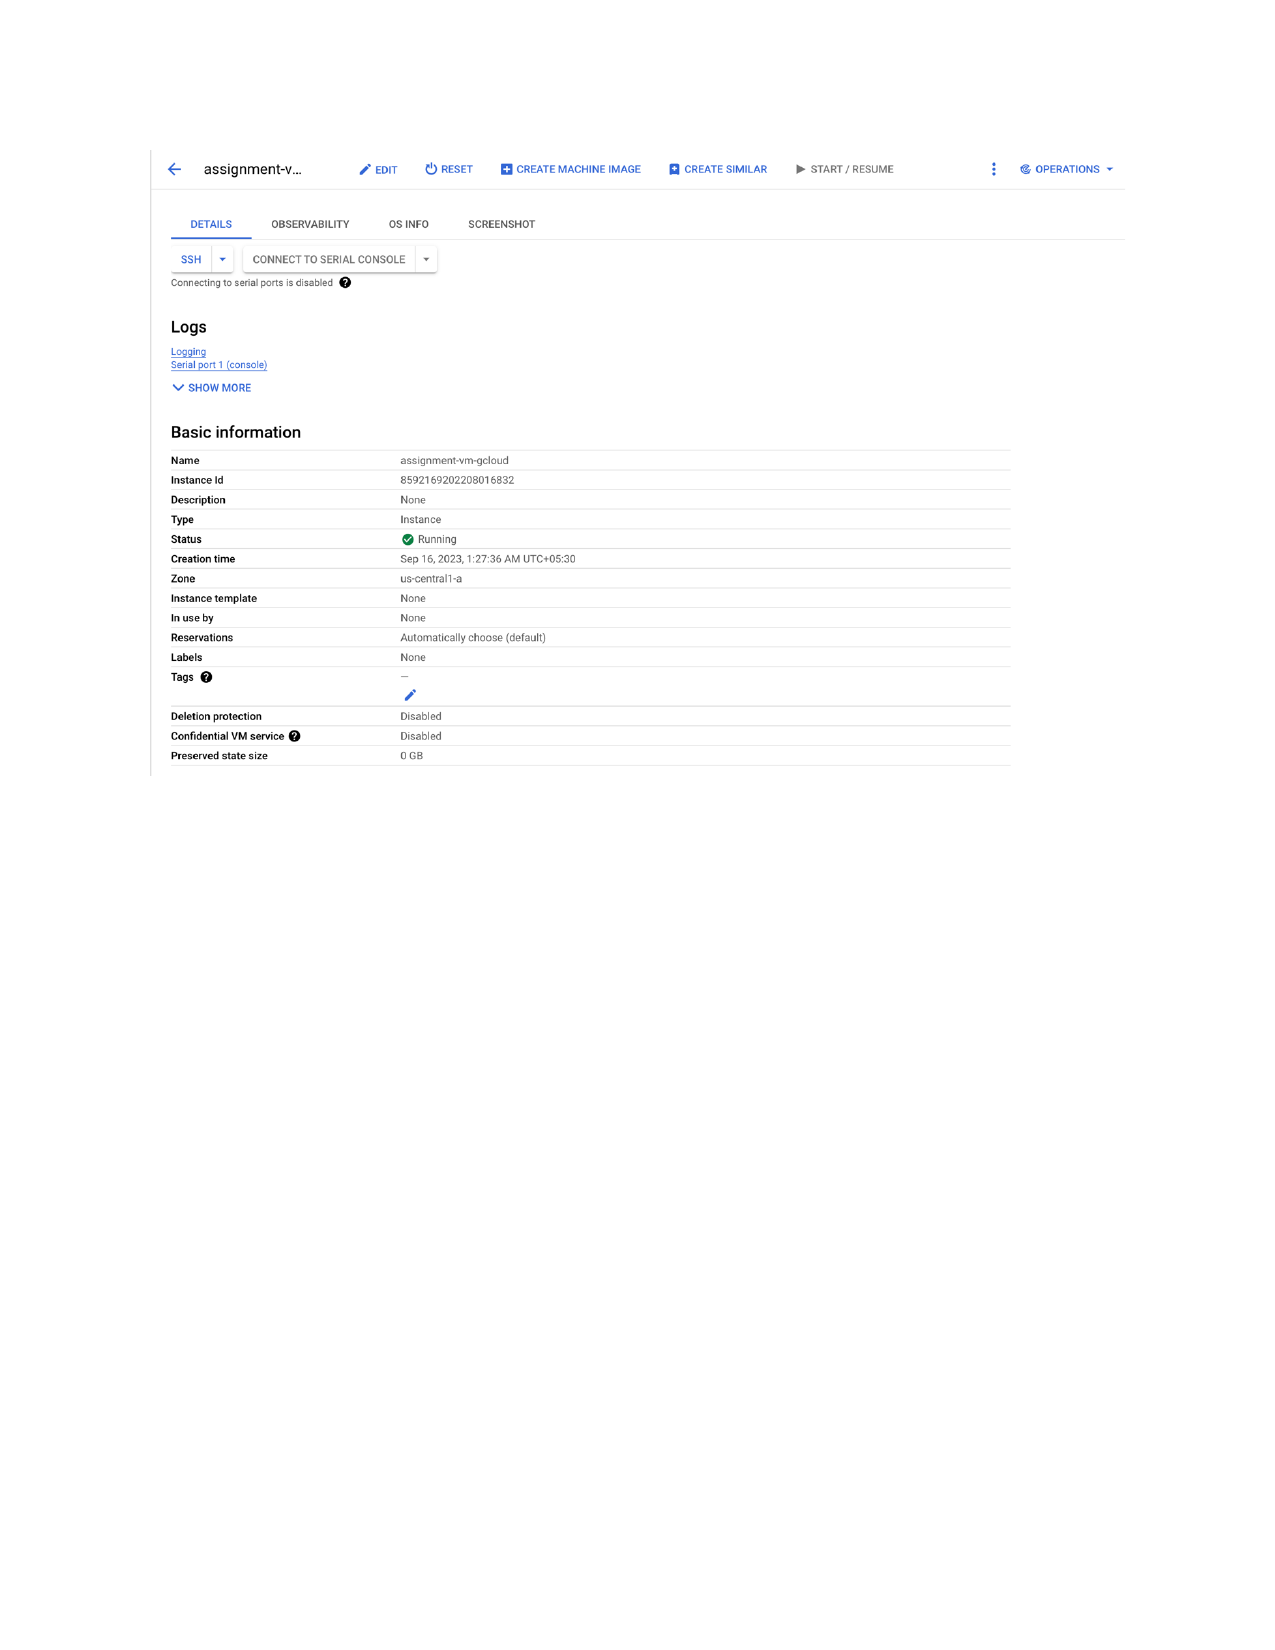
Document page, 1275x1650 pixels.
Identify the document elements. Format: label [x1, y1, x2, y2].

picture [150, 150, 1125, 776]
